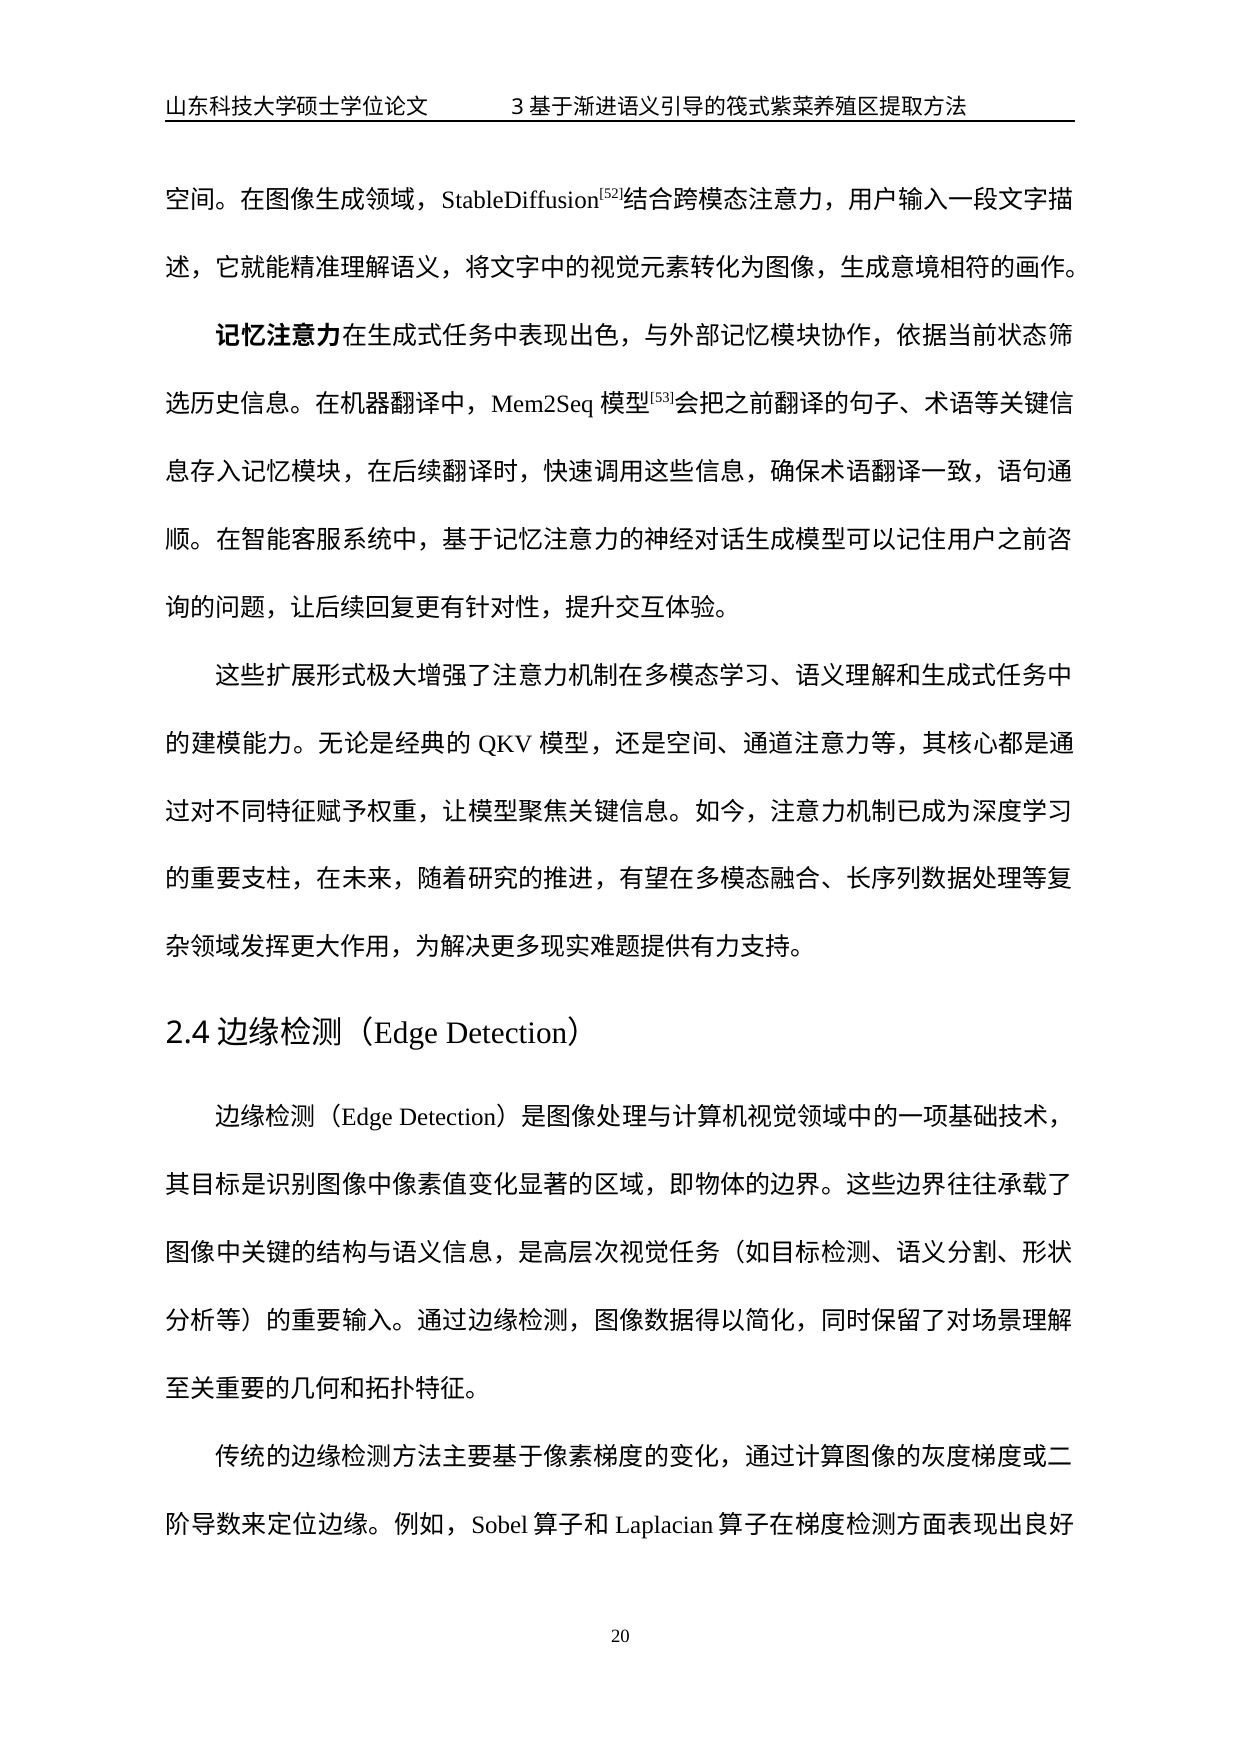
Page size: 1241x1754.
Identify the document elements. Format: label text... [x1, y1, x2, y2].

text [165, 164, 1075, 300]
text 边缘检测（Edge Detection）是图像处理与计算机视觉领域中的一项基础技术，其目标是识别图像中像素值变化显著的区域，即物体的边界。这些边界往往承载了图像中关键的结构与语义信息，是高层次视觉任务（如目标检测、语义分割、形状分析等）的重要输入。通过边缘检测，图像数据得以简化，同时保留了对场景理解至关重要的几何和拓扑特征。 [165, 1081, 1075, 1420]
text 这些扩展形式极大增强了注意力机制在多模态学习、语义理解和生成式任务中的建模能力。无论是经典的 QKV 模型，还是空间、通道注意力等，其核心都是通过对不同特征赋予权重，让模型聚焦关键信息。如今，注意力机制已成为深度学习的重要支柱，在未来，随着研究的推进，有望在多模态融合、长序列数据处理等复杂领域发挥更大作用，为解决更多现实难题提供有力支持。 [165, 639, 1075, 979]
subtitle 2.4 边缘检测（Edge Detection） [165, 996, 1075, 1064]
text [165, 1420, 1075, 1556]
text 记忆注意力在生成式任务中表现出色，与外部记忆模块协作，依据当前状态筛选历史信息。在机器翻译中，Mem2Seq 模型[53]会把之前翻译的句子、术语等关键信息存入记忆模块，在后续翻译时，快速调用这些信息，确保术语翻译一致，语句通顺。在智能客服系统中，基于记忆注意力的神经对话生成模型可以记住用户之前咨询的问题，让后续回复更有针对性，提升交互体验。 [165, 300, 1075, 639]
